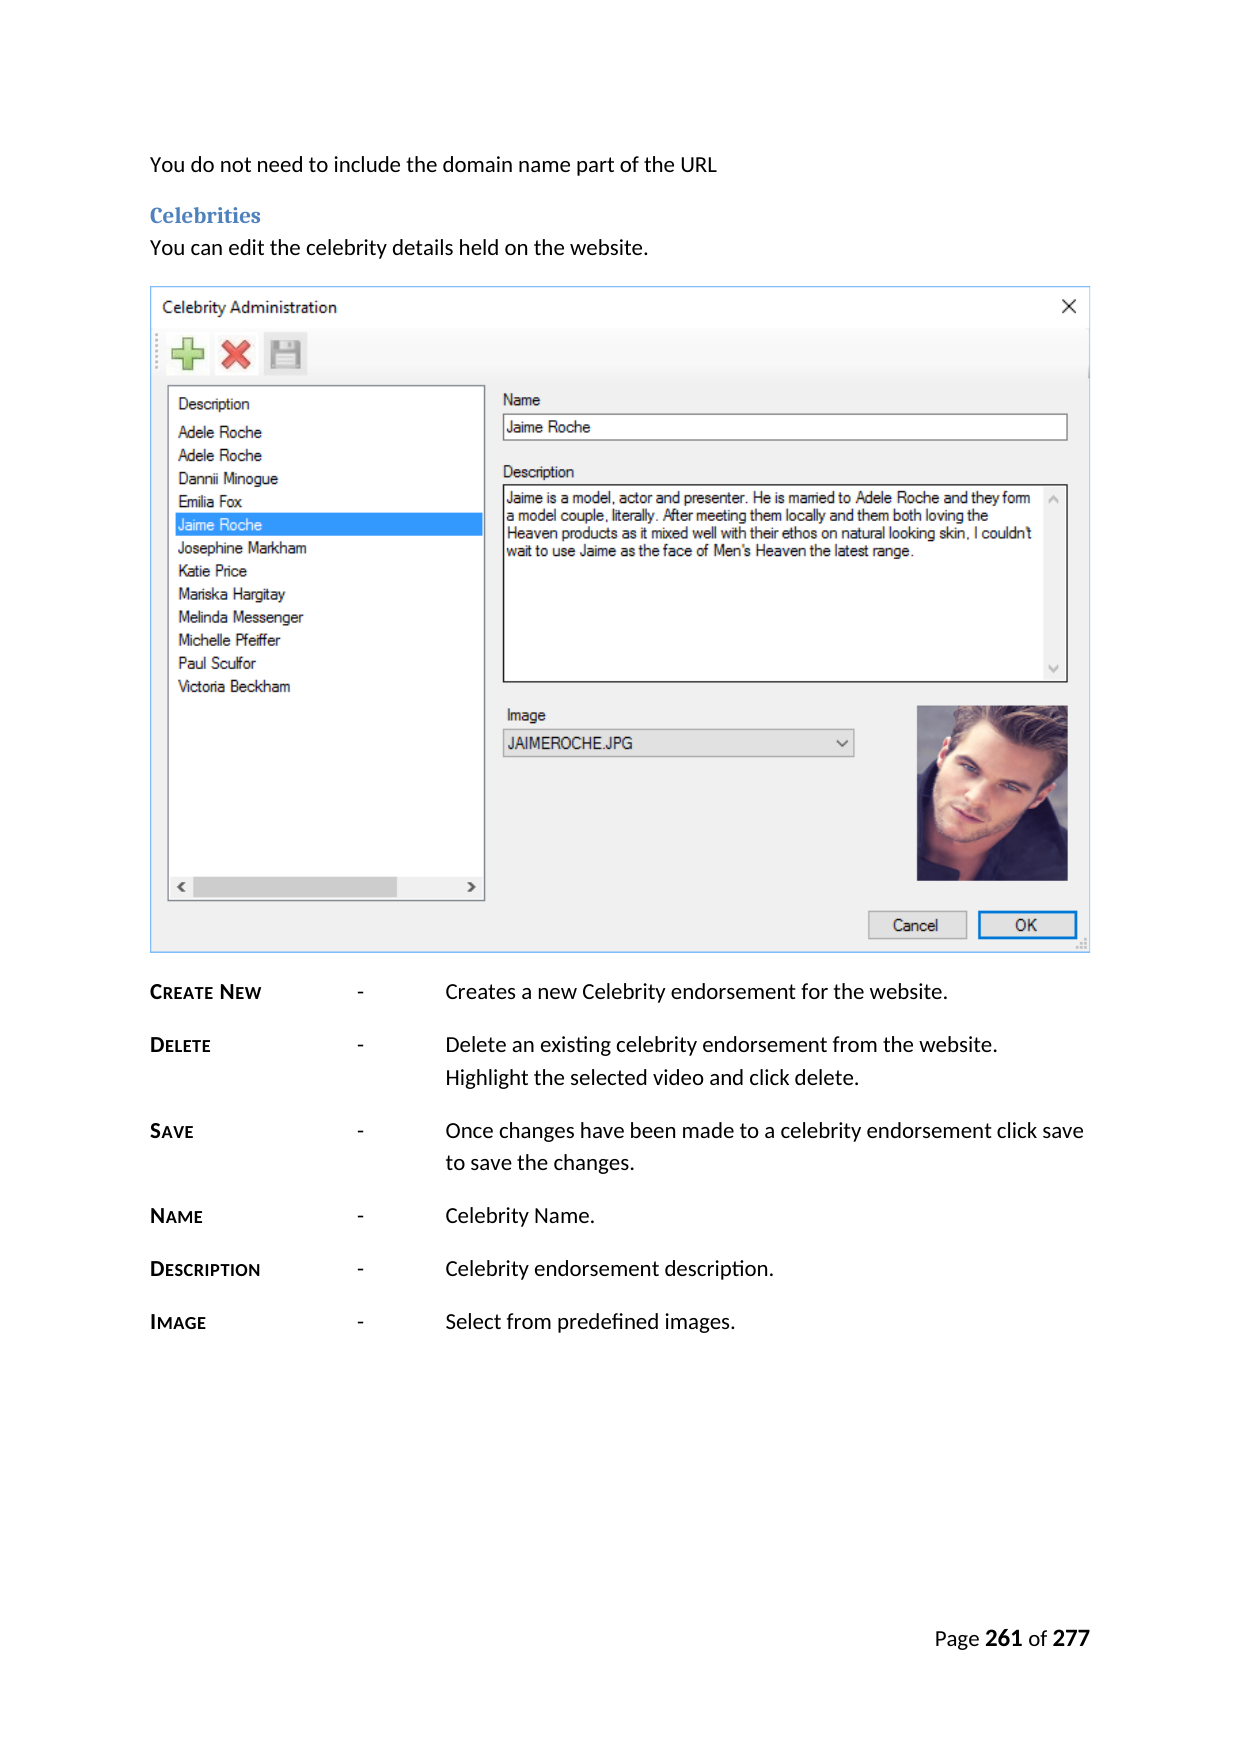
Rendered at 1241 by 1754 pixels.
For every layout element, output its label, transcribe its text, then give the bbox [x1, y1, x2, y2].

picture [150, 286, 1091, 953]
text Save - Once changes have been made to a celebrity endorsement click save to save the changes. [150, 1116, 1090, 1176]
text You do not need to include the domain name part of the URL [150, 150, 1090, 178]
text Image - Select from predefined images. [150, 1307, 1090, 1335]
text Delete - Delete an existing celebrity endorsement from the website. Highlight the selected video and click delete. [150, 1031, 1090, 1091]
text Name - Celebrity Name. [150, 1201, 1090, 1229]
subtitle Celebrities [150, 203, 1090, 229]
text You can edit the celebrity details held on the website. [150, 233, 1090, 261]
text Create New - Creates a new Celebrity endorsement for the website. [150, 977, 1090, 1006]
text Description - Celebrity endorsement description. [150, 1254, 1090, 1282]
